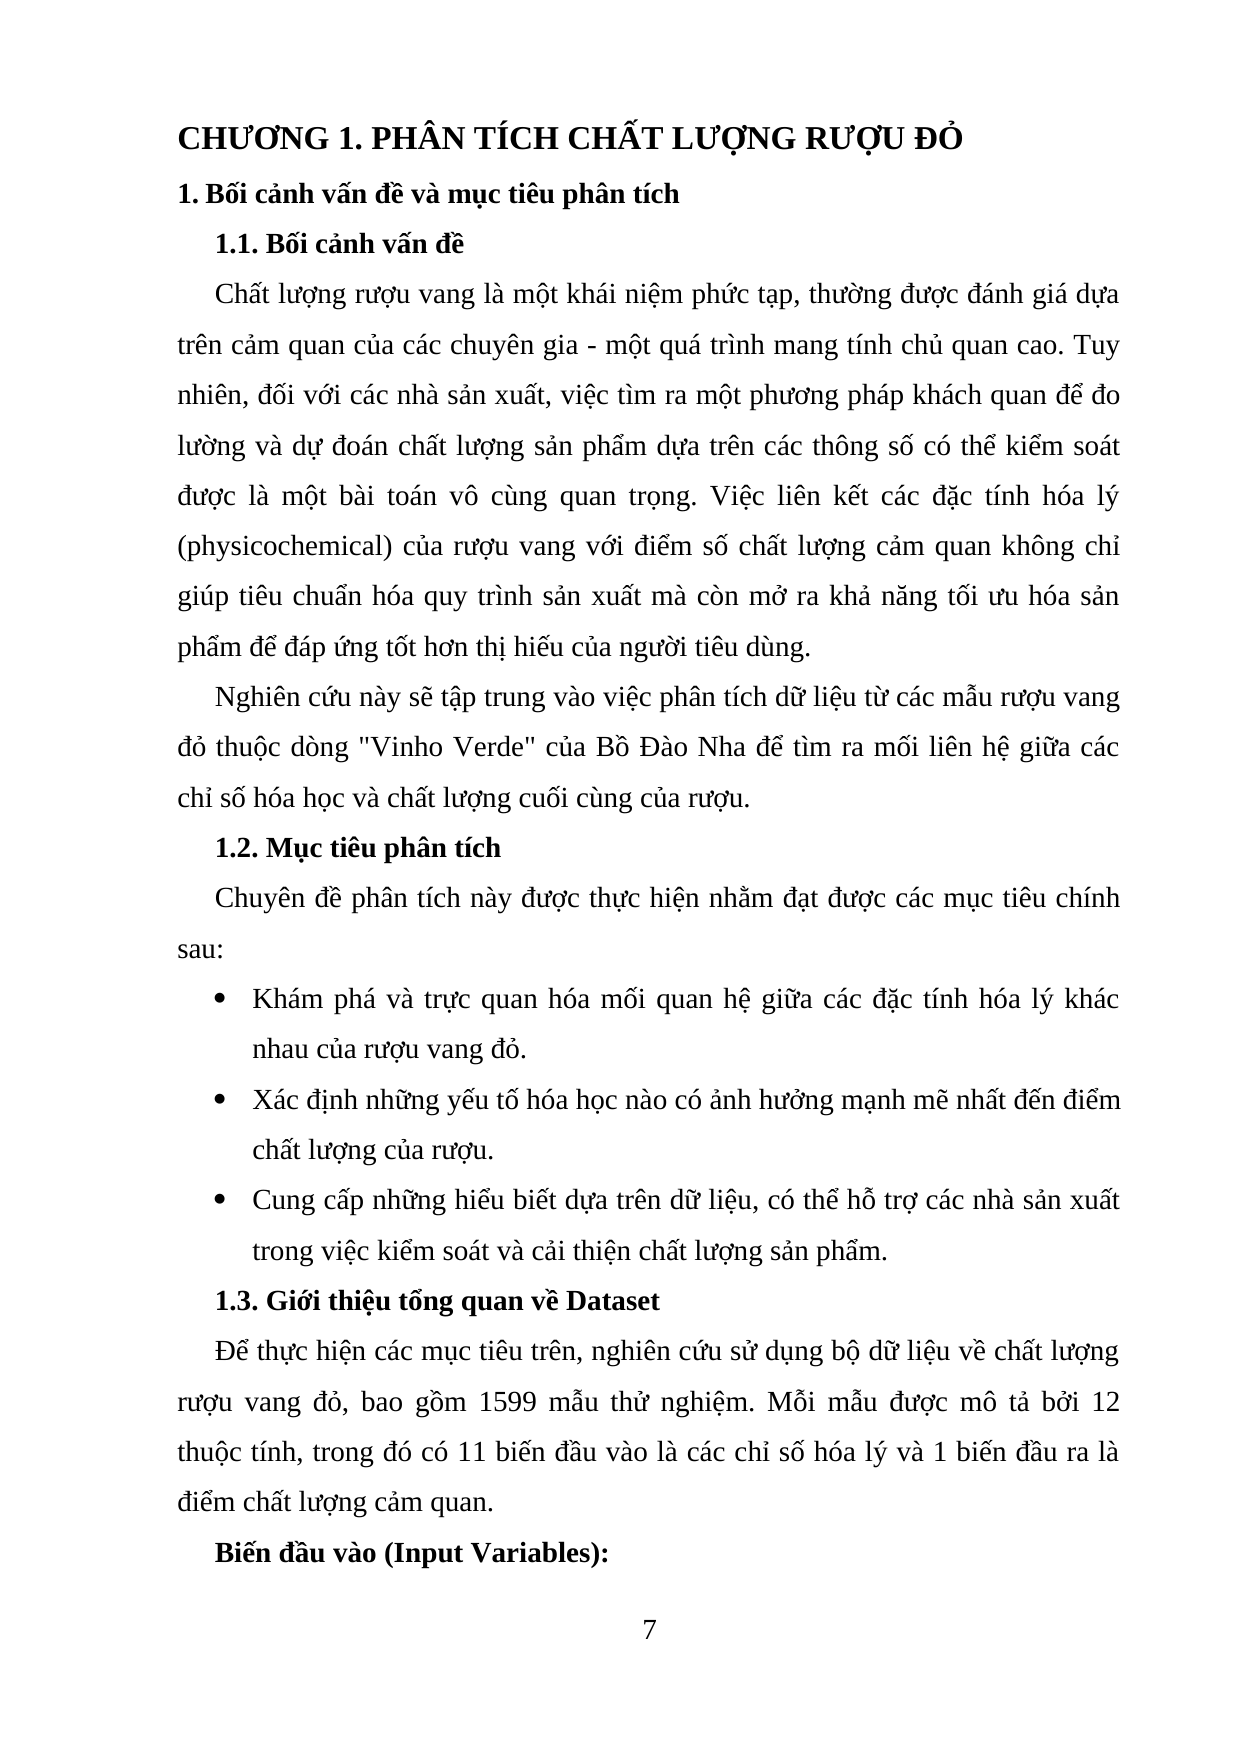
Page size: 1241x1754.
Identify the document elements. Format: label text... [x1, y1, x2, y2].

subtitle 1.1. Bối cảnh vấn đề [214, 226, 1122, 260]
list Cung cấp những hiểu biết dựa trên dữ liệu, có thể hỗ trợ các nhà sản xuất trong việc kiểm soát và cải thiện chất lượng sản phẩm. [214, 1182, 1122, 1266]
list Xác định những yếu tố hóa học nào có ảnh hưởng mạnh mẽ nhất đến điểm chất lượng của rượu. [214, 1082, 1122, 1166]
subtitle 1.3. Giới thiệu tổng quan về Dataset [214, 1283, 1122, 1317]
subtitle CHƯƠNG 1. PHÂN TÍCH CHẤT LƯỢNG RƯỢU ĐỎ [177, 118, 1122, 157]
list Khám phá và trực quan hóa mối quan hệ giữa các đặc tính hóa lý khác nhau của rượu vang đỏ. [214, 981, 1122, 1065]
subtitle Bối cảnh vấn đề và mục tiêu phân tích [177, 176, 1122, 209]
text Chuyên đề phân tích này được thực hiện nhằm đạt được các mục tiêu chính sau: [177, 880, 1122, 964]
text Nghiên cứu này sẽ tập trung vào việc phân tích dữ liệu từ các mẫu rượu vang đỏ thuộc dòng "Vinho Verde" của Bồ Đào Nha để tìm ra mối liên hệ giữa các chỉ số hóa học và chất lượng cuối cùng của rượu. [177, 679, 1122, 813]
text Để thực hiện các mục tiêu trên, nghiên cứu sử dụng bộ dữ liệu về chất lượng rượu vang đỏ, bao gồm 1599 mẫu thử nghiệm. Mỗi mẫu được mô tả bởi 12 thuộc tính, trong đó có 11 biến đầu vào là các chỉ số hóa lý và 1 biến đầu ra là điểm chất lượng cảm quan. [177, 1333, 1122, 1518]
text Chất lượng rượu vang là một khái niệm phức tạp, thường được đánh giá dựa trên cảm quan của các chuyên gia - một quá trình mang tính chủ quan cao. Tuy nhiên, đối với các nhà sản xuất, việc tìm ra một phương pháp khách quan để đo lường và dự đoán chất lượng sản phẩm dựa trên các thông số có thể kiểm soát được là một bài toán vô cùng quan trọng. Việc liên kết các đặc tính hóa lý (physicochemical) của rượu vang với điểm số chất lượng cảm quan không chỉ giúp tiêu chuẩn hóa quy trình sản xuất mà còn mở ra khả năng tối ưu hóa sản phẩm để đáp ứng tốt hơn thị hiếu của người tiêu dùng. [177, 277, 1122, 662]
text Biến đầu vào (Input Variables): [177, 1535, 1122, 1568]
subtitle 1.2. Mục tiêu phân tích [214, 830, 1122, 864]
